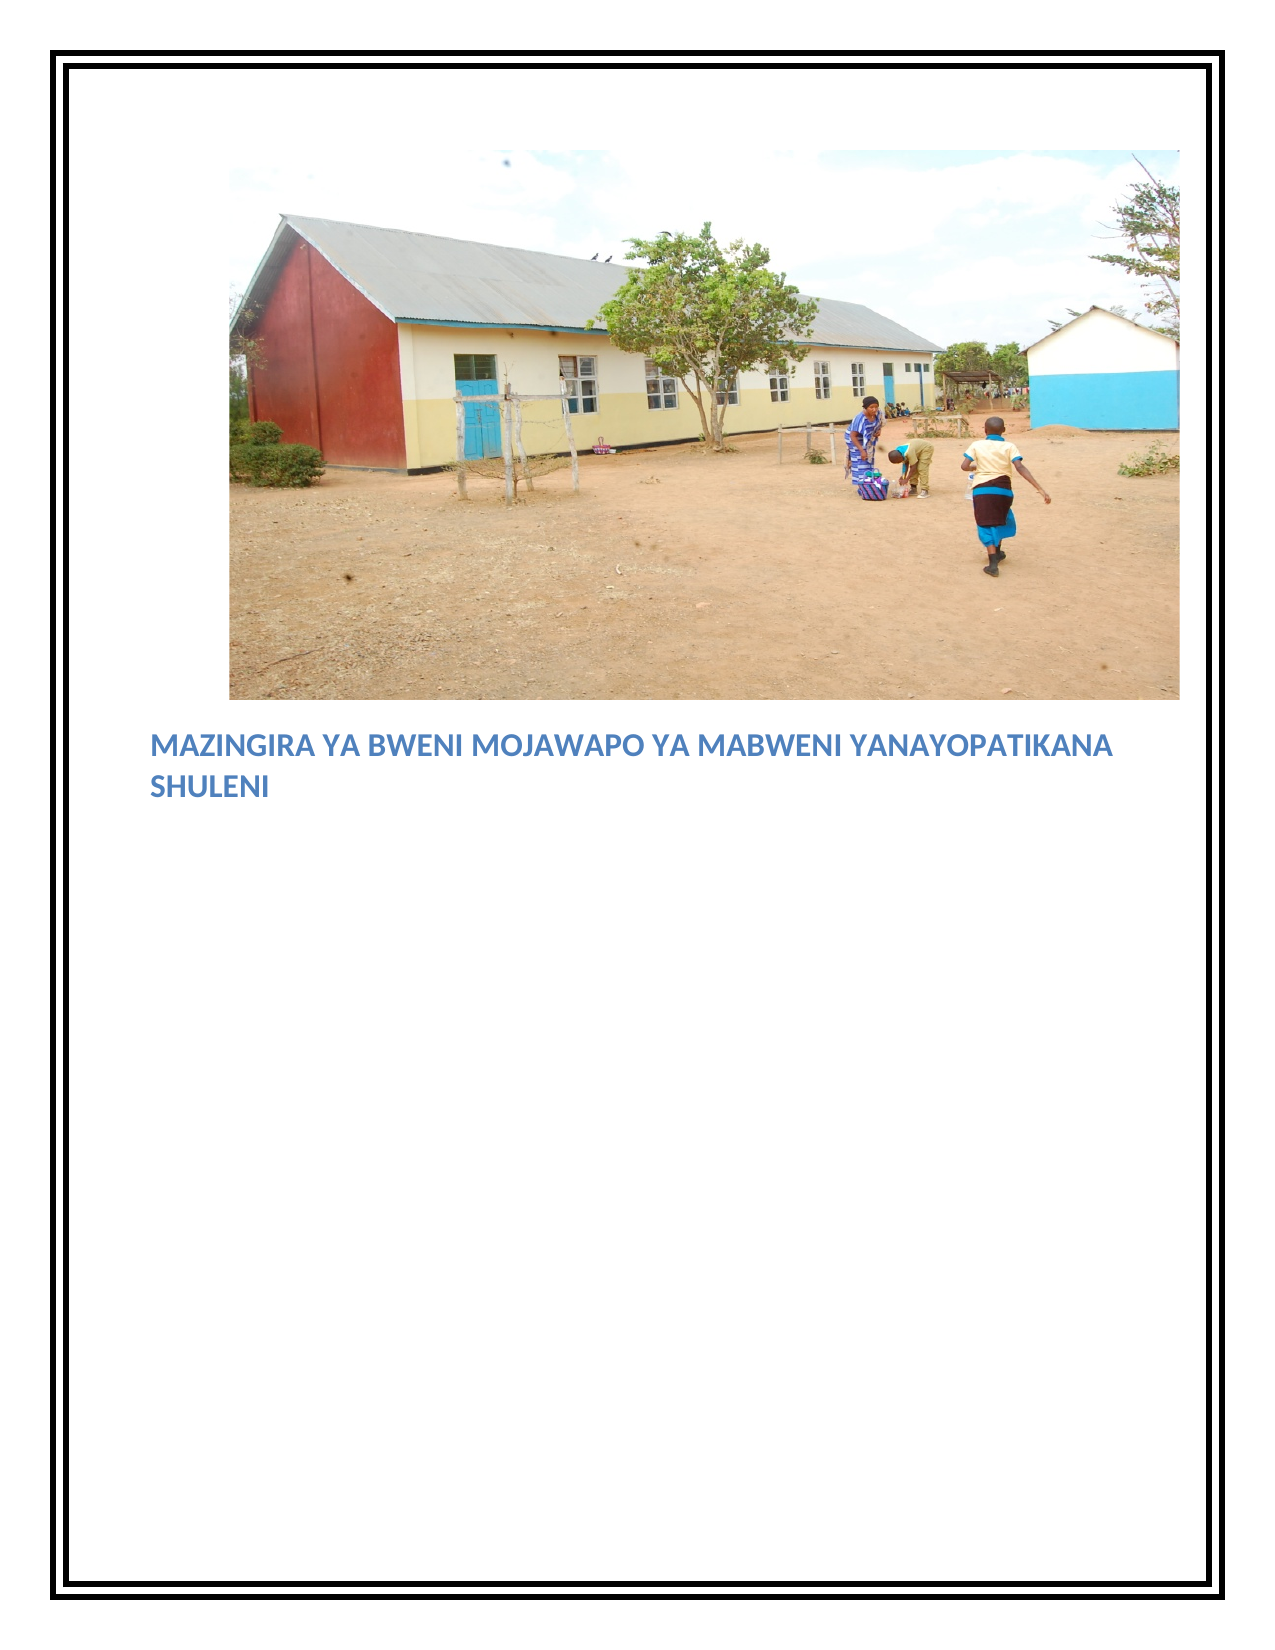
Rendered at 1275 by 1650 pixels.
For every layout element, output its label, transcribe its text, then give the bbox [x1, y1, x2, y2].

picture [229, 150, 1180, 700]
text MAZINGIRA YA BWENI MOJAWAPO YA MABWENI YANAYOPATIKANA SHULENI [150, 724, 1125, 806]
